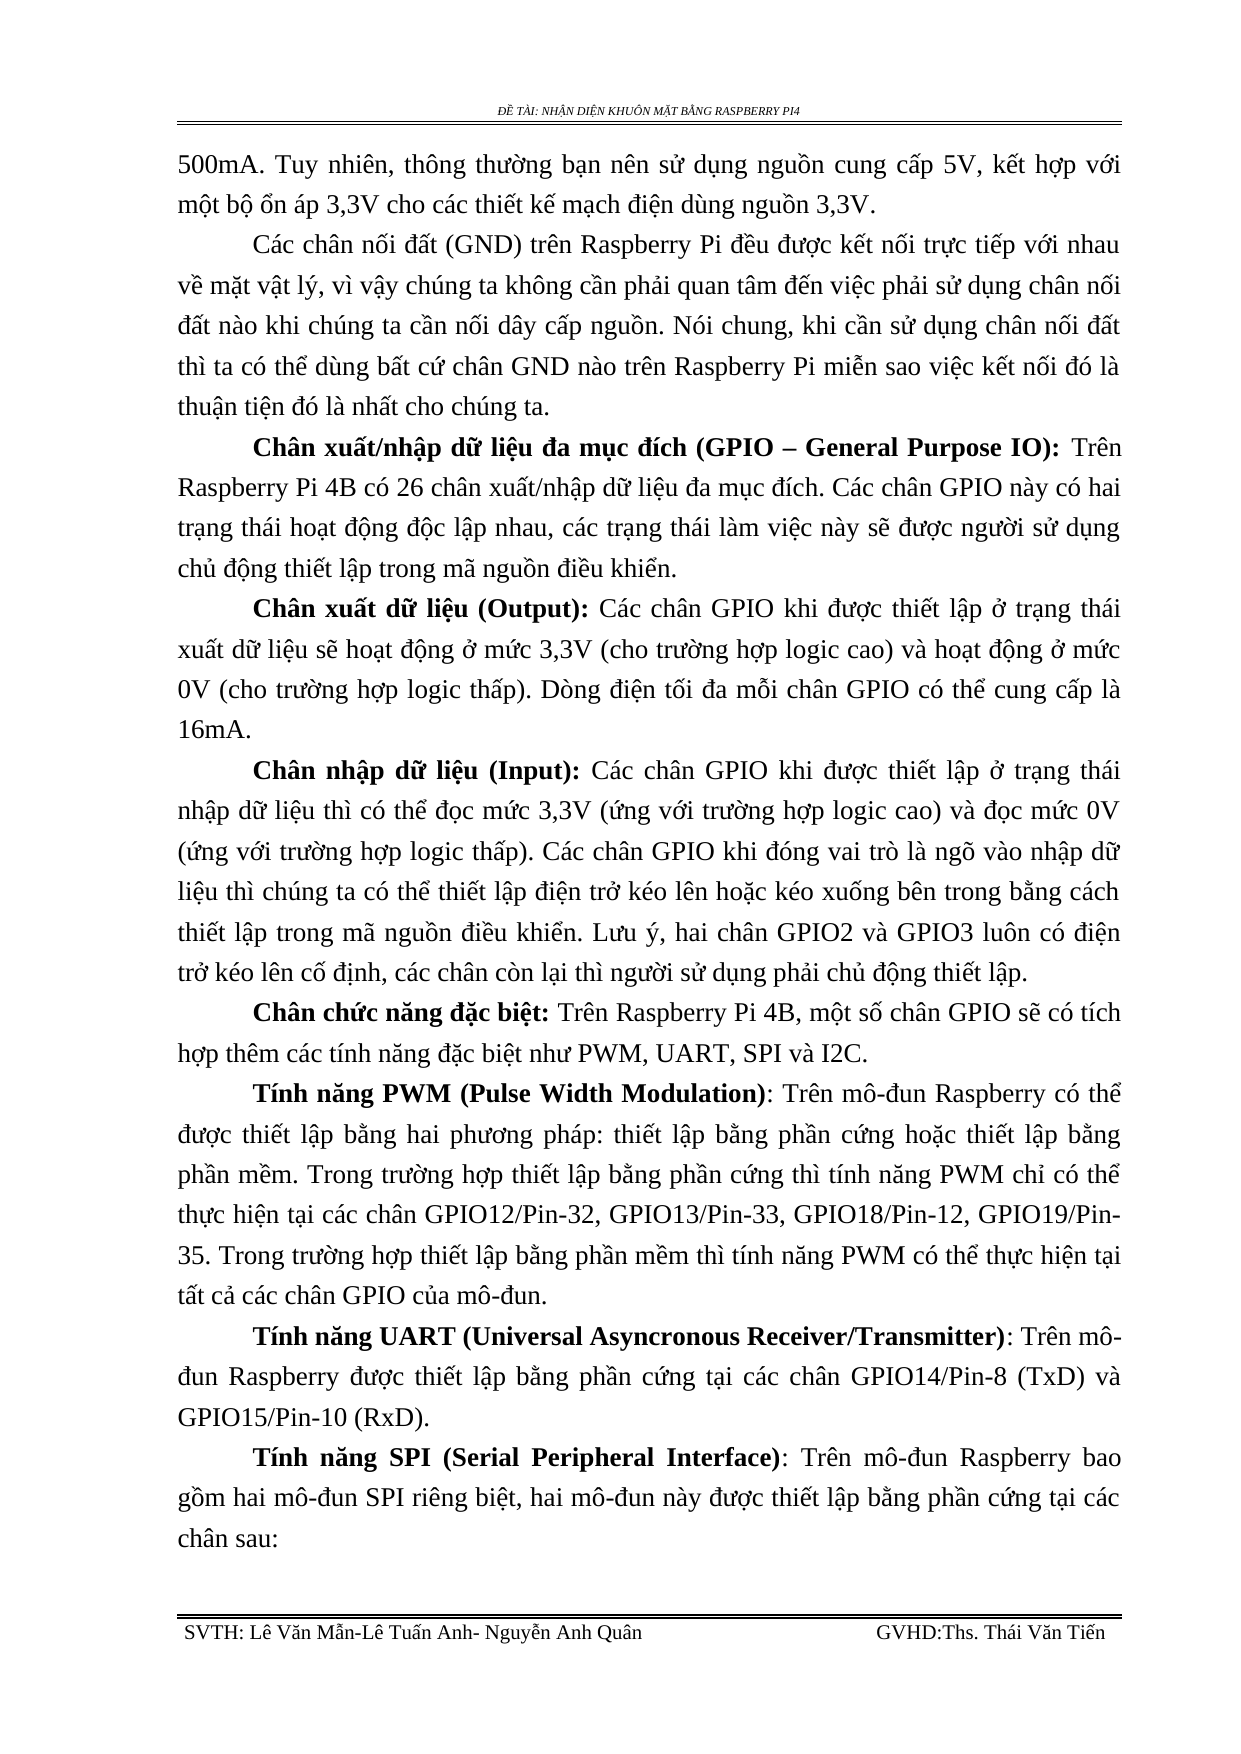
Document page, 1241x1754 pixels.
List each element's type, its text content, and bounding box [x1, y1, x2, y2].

text Tính năng PWM (Pulse Width Modulation): Trên mô-đun Raspberry có thể được thiết lập bằng hai phương pháp: thiết lập bằng phần cứng hoặc thiết lập bằng phần mềm. Trong trường hợp thiết lập bằng phần cứng thì tính năng PWM chỉ có thể thực hiện tại các chân GPIO12/Pin-32, GPIO13/Pin-33, GPIO18/Pin-12, GPIO19/Pin-35. Trong trường hợp thiết lập bằng phần mềm thì tính năng PWM có thể thực hiện tại tất cả các chân GPIO của mô-đun. [177, 1077, 1122, 1311]
text Chân xuất dữ liệu (Output): Các chân GPIO khi được thiết lập ở trạng thái xuất dữ liệu sẽ hoạt động ở mức 3,3V (cho trường hợp logic cao) và hoạt động ở mức 0V (cho trường hợp logic thấp). Dòng điện tối đa mỗi chân GPIO có thể cung cấp là 16mA. [177, 592, 1122, 745]
text Các chân nối đất (GND) trên Raspberry Pi đều được kết nối trực tiếp với nhau về mặt vật lý, vì vậy chúng ta không cần phải quan tâm đến việc phải sử dụng chân nối đất nào khi chúng ta cần nối dây cấp nguồn. Nói chung, khi cần sử dụng chân nối đất thì ta có thể dùng bất cứ chân GND nào trên Raspberry Pi miễn sao việc kết nối đó là thuận tiện đó là nhất cho chúng ta. [177, 228, 1122, 421]
text Chân nhập dữ liệu (Input): Các chân GPIO khi được thiết lập ở trạng thái nhập dữ liệu thì có thể đọc mức 3,3V (ứng với trường hợp logic cao) và đọc mức 0V (ứng với trường hợp logic thấp). Các chân GPIO khi đóng vai trò là ngõ vào nhập dữ liệu thì chúng ta có thể thiết lập điện trở kéo lên hoặc kéo xuống bên trong bằng cách thiết lập trong mã nguồn điều khiển. Lưu ý, hai chân GPIO2 và GPIO3 luôn có điện trở kéo lên cố định, các chân còn lại thì người sử dụng phải chủ động thiết lập. [177, 754, 1122, 987]
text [177, 148, 1122, 219]
text Chân xuất/nhập dữ liệu đa mục đích (GPIO – General Purpose IO): Trên Raspberry Pi 4B có 26 chân xuất/nhập dữ liệu đa mục đích. Các chân GPIO này có hai trạng thái hoạt động độc lập nhau, các trạng thái làm việc này sẽ được người sử dụng chủ động thiết lập trong mã nguồn điều khiển. [177, 431, 1122, 583]
text Tính năng UART (Universal Asyncronous Receiver/Transmitter): Trên mô-đun Raspberry được thiết lập bằng phần cứng tại các chân GPIO14/Pin-8 (TxD) và GPIO15/Pin-10 (RxD). [177, 1320, 1122, 1432]
text Chân chức năng đặc biệt: Trên Raspberry Pi 4B, một số chân GPIO sẽ có tích hợp thêm các tính năng đặc biệt như PWM, UART, SPI và I2C. [177, 996, 1122, 1068]
text Tính năng SPI (Serial Peripheral Interface): Trên mô-đun Raspberry bao gồm hai mô-đun SPI riêng biệt, hai mô-đun này được thiết lập bằng phần cứng tại các chân sau: [177, 1441, 1122, 1553]
